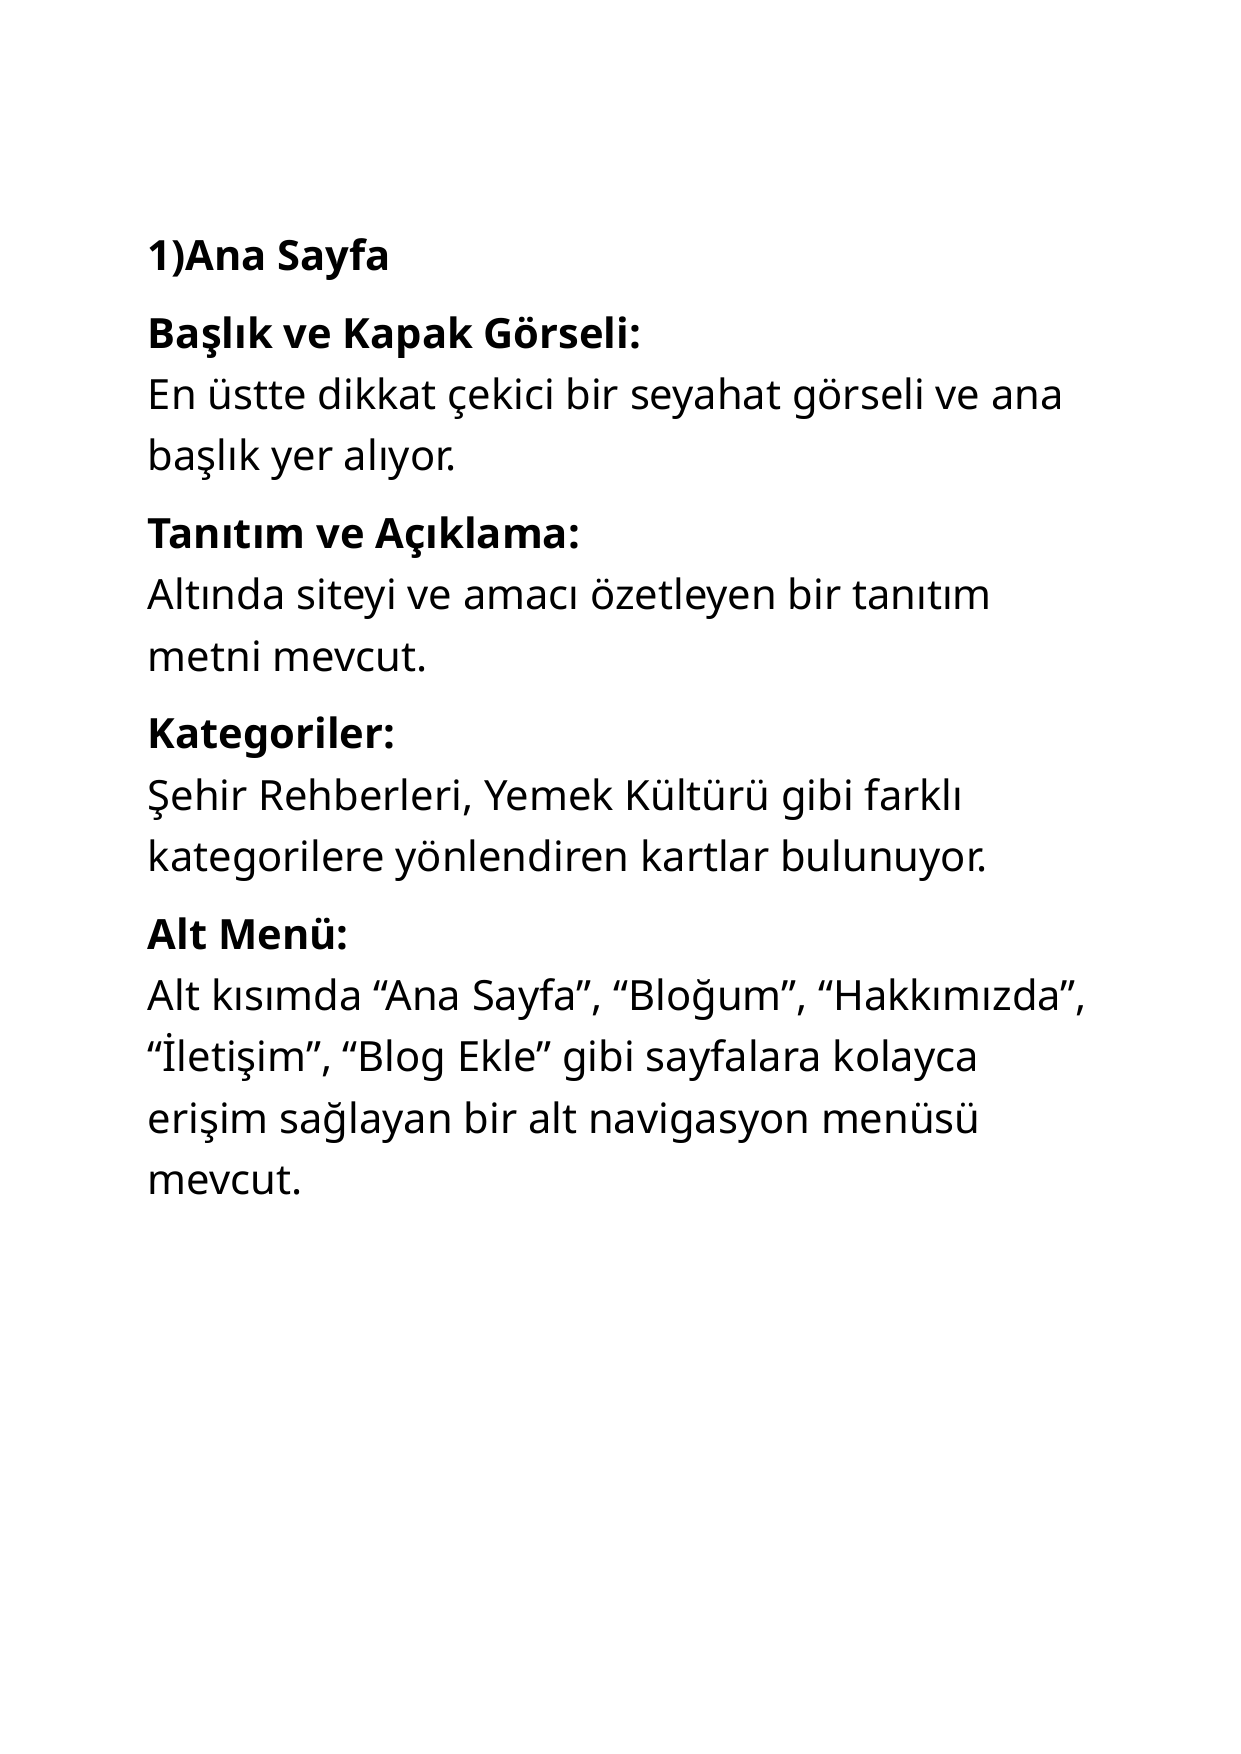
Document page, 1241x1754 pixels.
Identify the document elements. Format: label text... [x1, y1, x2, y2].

text 1)Ana Sayfa [148, 226, 1093, 282]
text Tanıtım ve Açıklama: Altında siteyi ve amacı özetleyen bir tanıtım metni mevcut. [148, 504, 1093, 683]
text Başlık ve Kapak Görseli: En üstte dikkat çekici bir seyahat görseli ve ana başlık yer alıyor. [148, 303, 1093, 483]
text Alt Menü: Alt kısımda “Ana Sayfa”, “Bloğum”, “Hakkımızda”, “İletişim”, “Blog Ekle” gibi sayfalara kolayca erişim sağlayan bir alt navigasyon menüsü mevcut. [148, 905, 1093, 1206]
text Kategoriler: Şehir Rehberleri, Yemek Kültürü gibi farklı kategorilere yönlendiren kartlar bulunuyor. [148, 704, 1093, 883]
